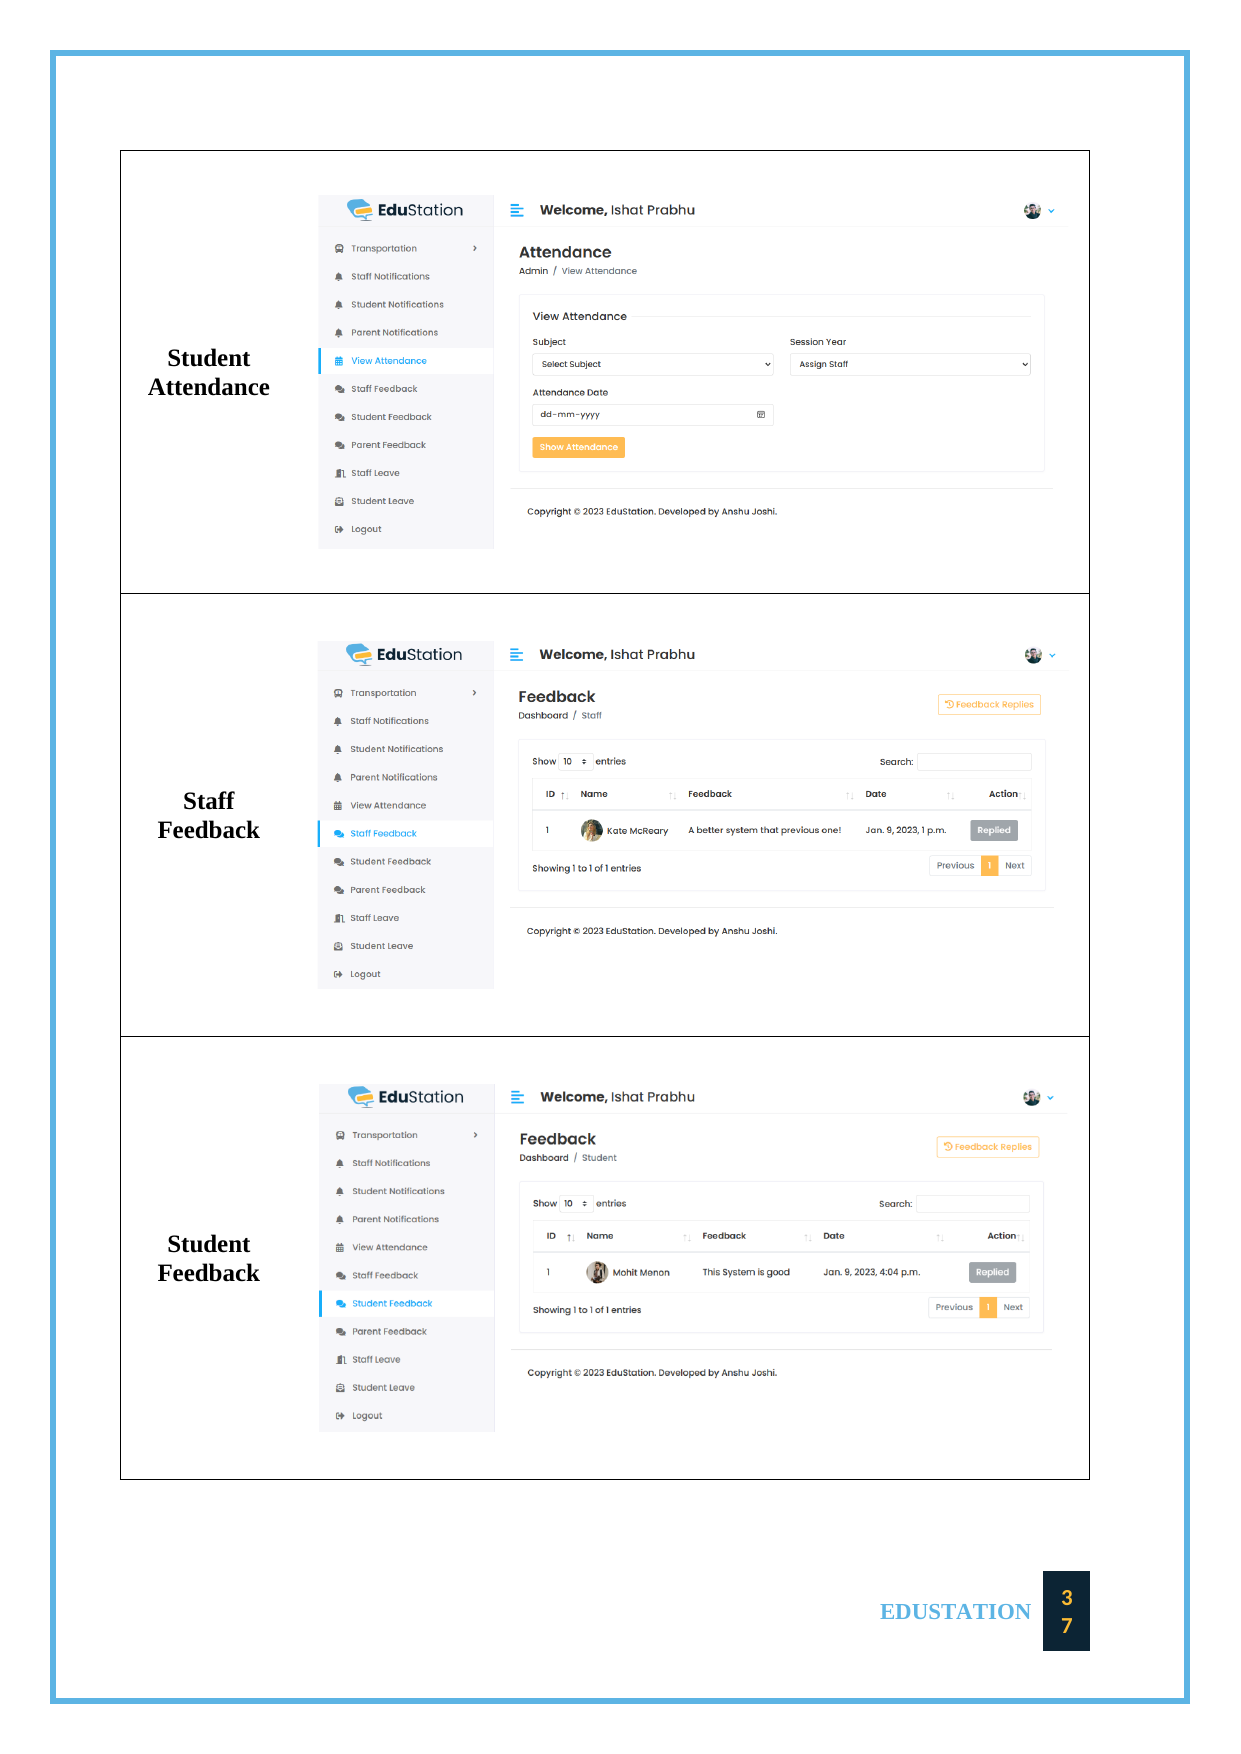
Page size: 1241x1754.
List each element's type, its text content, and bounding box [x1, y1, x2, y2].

table_cell Student Feedback [121, 1037, 297, 1479]
picture [318, 195, 1069, 549]
table_cell [297, 1037, 1089, 1479]
table_cell Staff Feedback [121, 594, 297, 1036]
table_cell [297, 151, 1089, 593]
table_cell Student Attendance [121, 151, 297, 593]
table_cell [297, 594, 1089, 1036]
picture [317, 641, 1070, 989]
picture [319, 1084, 1068, 1432]
